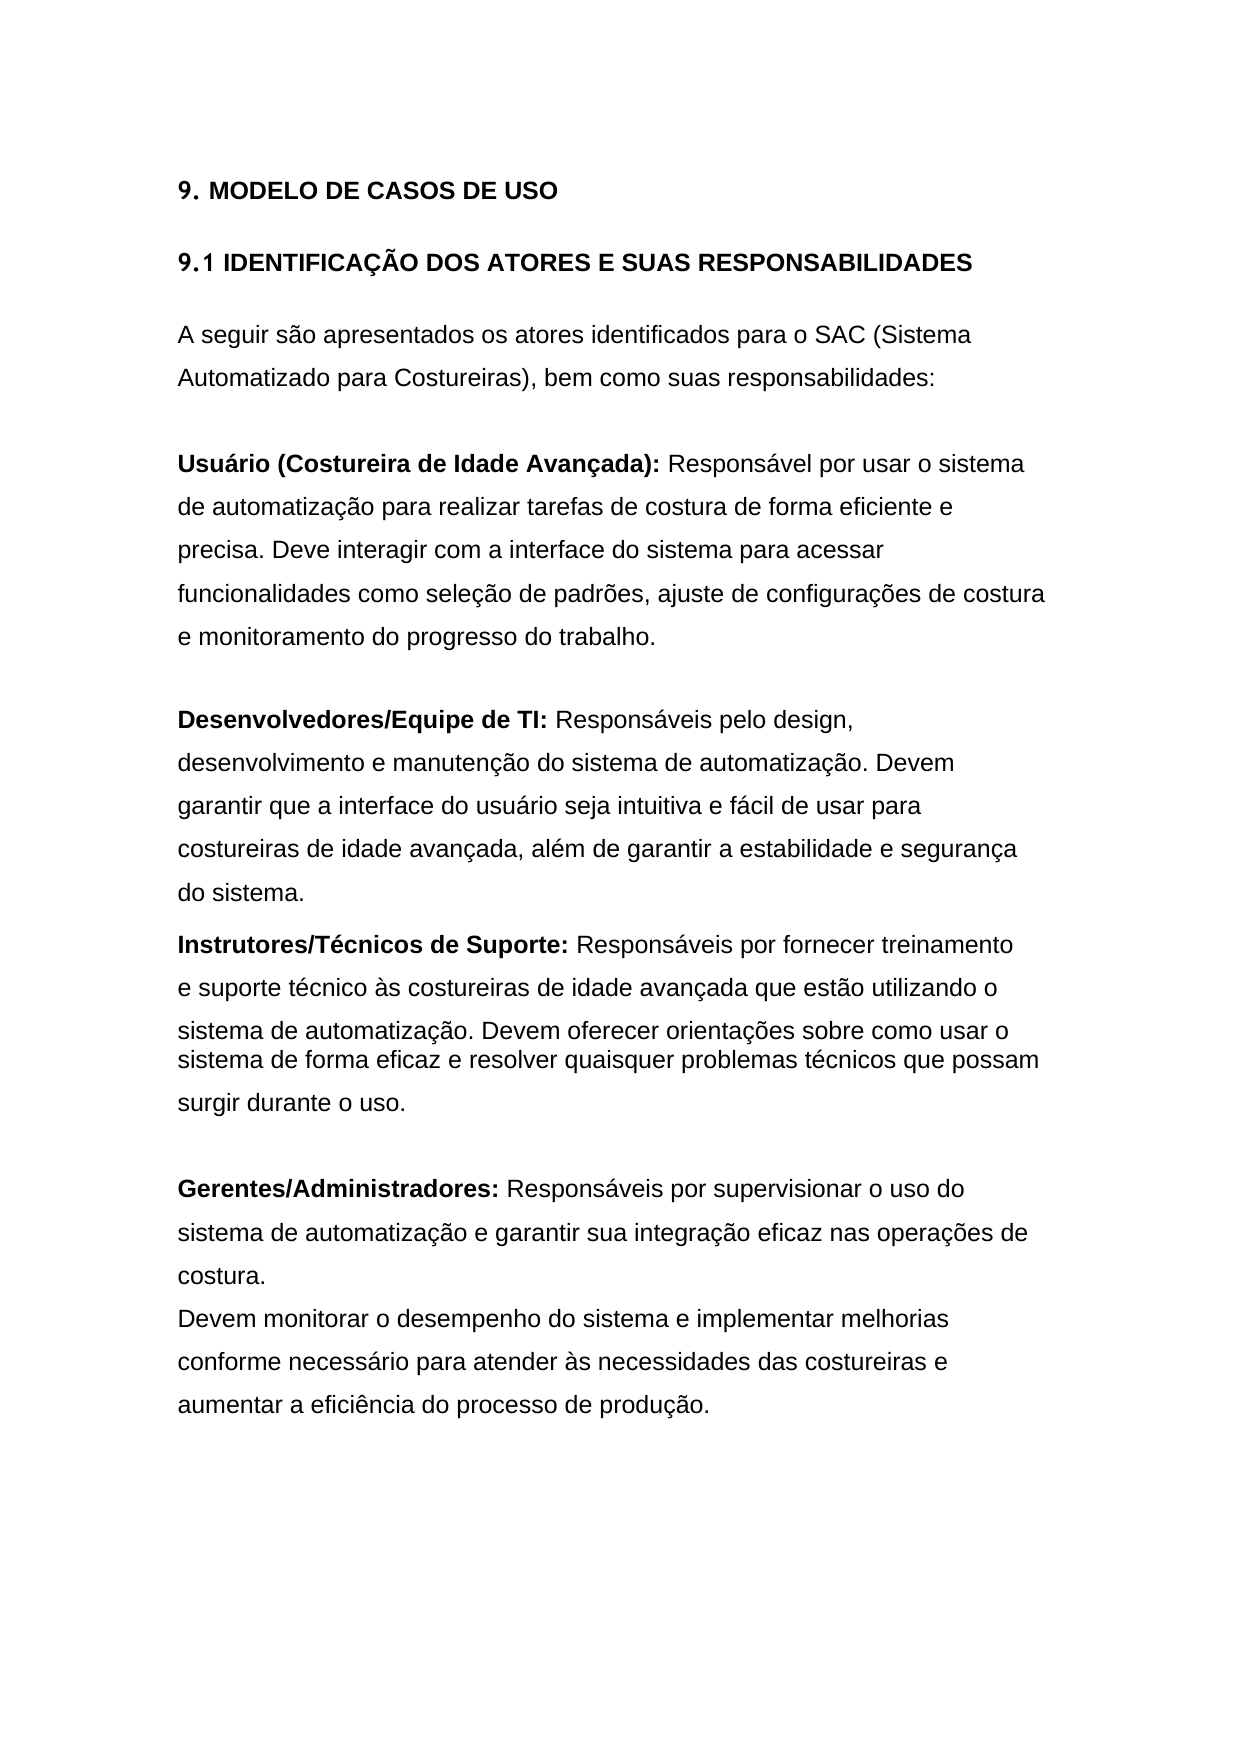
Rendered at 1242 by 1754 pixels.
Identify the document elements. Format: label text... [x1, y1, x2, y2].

text conforme necessário para atender às necessidades das costureiras e aumentar a eficiência do processo de produção. [177, 1347, 1058, 1419]
text Desenvolvedores/Equipe de TI: Responsáveis pelo design, desenvolvimento e manutenção do sistema de automatização. Devem garantir que a interface do usuário seja intuitiva e fácil de usar para costureiras de idade avançada, além de garantir a estabilidade e segurança do sistema. [177, 705, 1029, 906]
text sistema de forma eficaz e resolver quaisquer problemas técnicos que possam surgir durante o uso. [177, 1045, 1041, 1117]
text Gerentes/Administradores: Responsáveis por supervisionar o uso do sistema de automatização e garantir sua integração eficaz nas operações de costura. [177, 1174, 1041, 1289]
text A seguir são apresentados os atores identificados para o SAC (Sistema Automatizado para Costureiras), bem como suas responsabilidades: [177, 320, 1036, 392]
text Usuário (Costureira de Idade Avançada): Responsável por usar o sistema de automatização para realizar tarefas de costura de forma eficiente e precisa. Deve interagir com a interface do sistema para acessar funcionalidades como seleção de padrões, ajuste de configurações de costura e monitoramento do progresso do trabalho. [177, 449, 1048, 650]
text Devem monitorar o desempenho do sistema e implementar melhorias [177, 1304, 1225, 1332]
text Instrutores/Técnicos de Suporte: Responsáveis por fornecer treinamento e suporte técnico às costureiras de idade avançada que estão utilizando o [177, 930, 1029, 1002]
text sistema de automatização. Devem oferecer orientações sobre como usar o [177, 1016, 1225, 1045]
subtitle MODELO DE CASOS DE USO [177, 176, 1225, 205]
subtitle IDENTIFICAÇÃO DOS ATORES E SUAS RESPONSABILIDADES [177, 248, 1225, 277]
